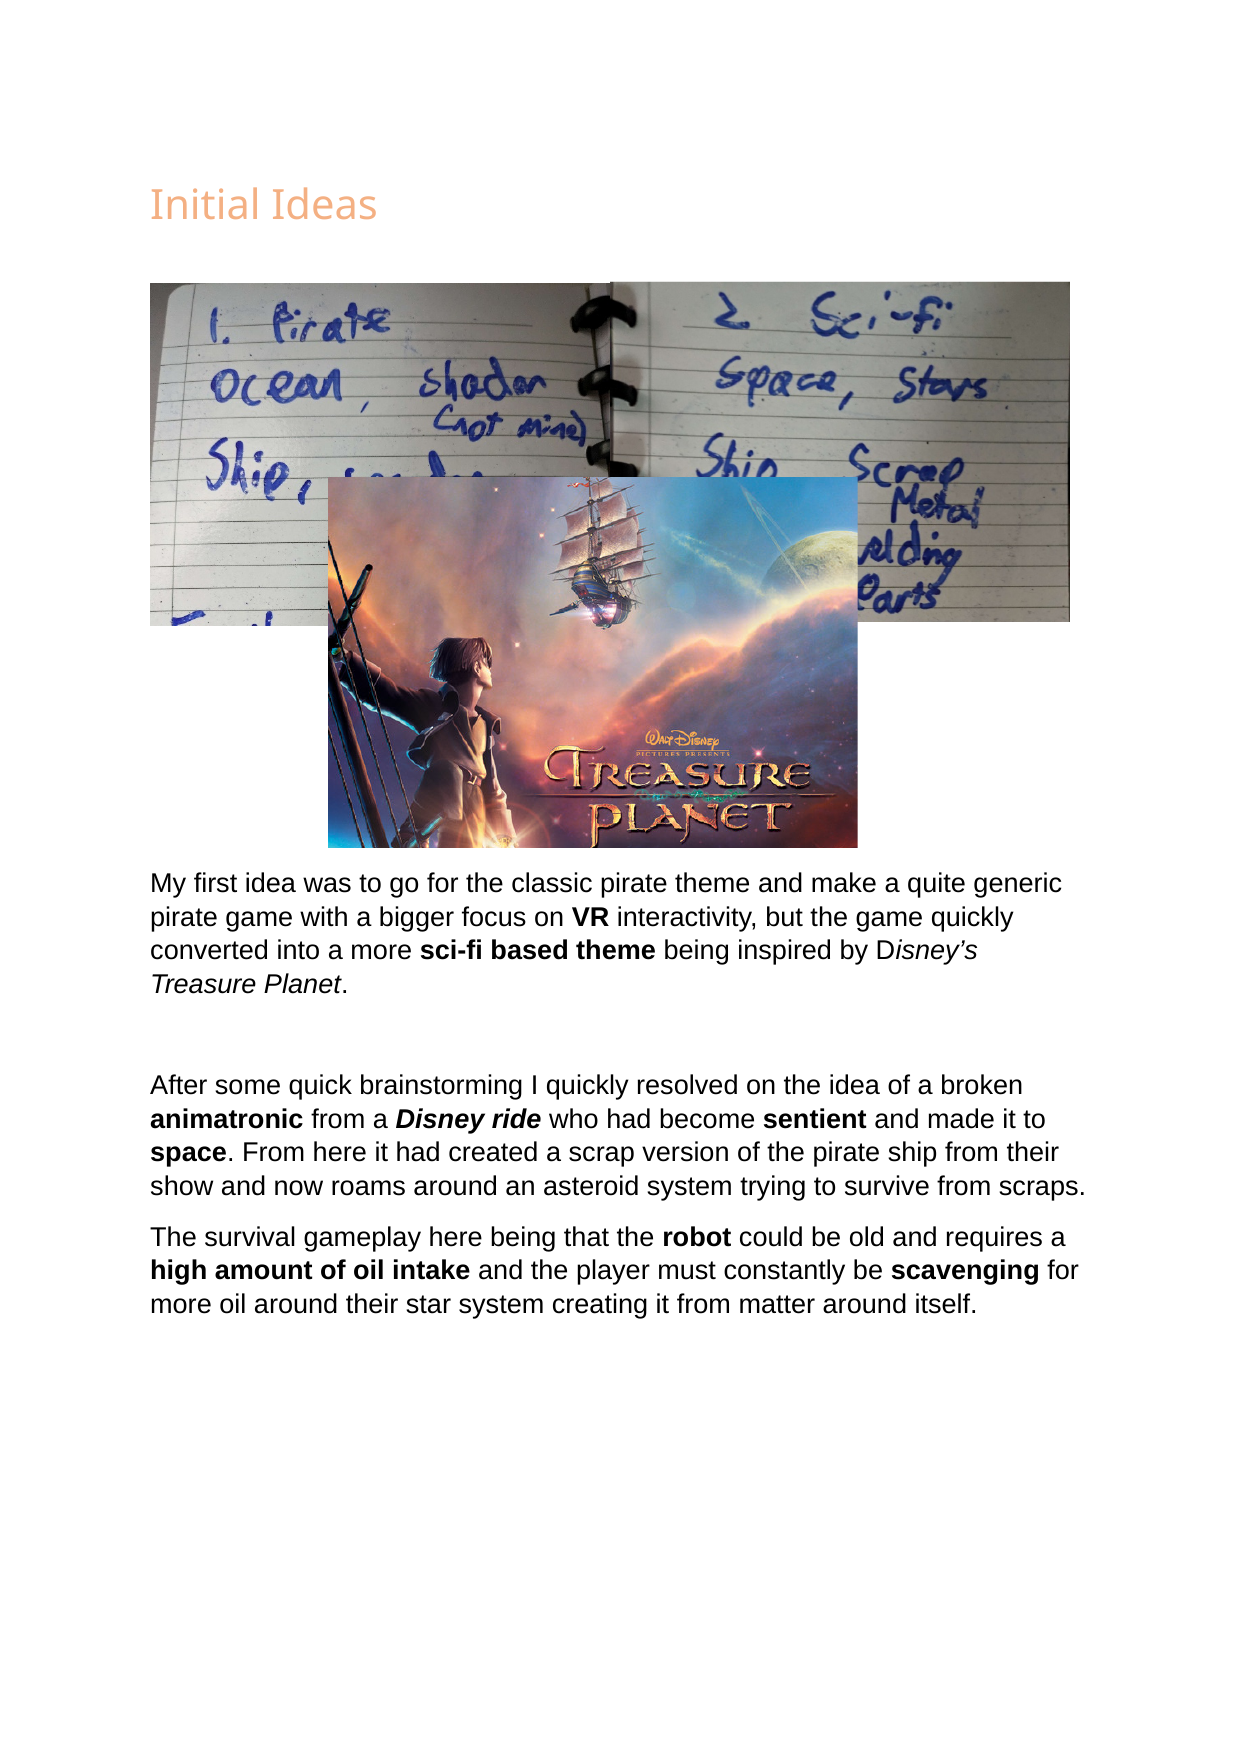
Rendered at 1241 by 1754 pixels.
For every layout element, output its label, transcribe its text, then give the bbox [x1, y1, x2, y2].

subtitle Initial Ideas [150, 175, 1090, 232]
text After some quick brainstorming I quickly resolved on the idea of a broken animatronic from a Disney ride who had become sentient and made it to space. From here it had created a scrap version of the pirate ship from their show and now roams around an asteroid system trying to survive from scraps. [150, 1069, 1090, 1201]
picture [328, 843, 341, 848]
text The survival gameplay here being that the robot could be old and requires a high amount of oil intake and the player must constantly be scavenging for more oil around their star system creating it from matter around itself. [150, 1221, 1090, 1319]
picture [150, 282, 1070, 848]
